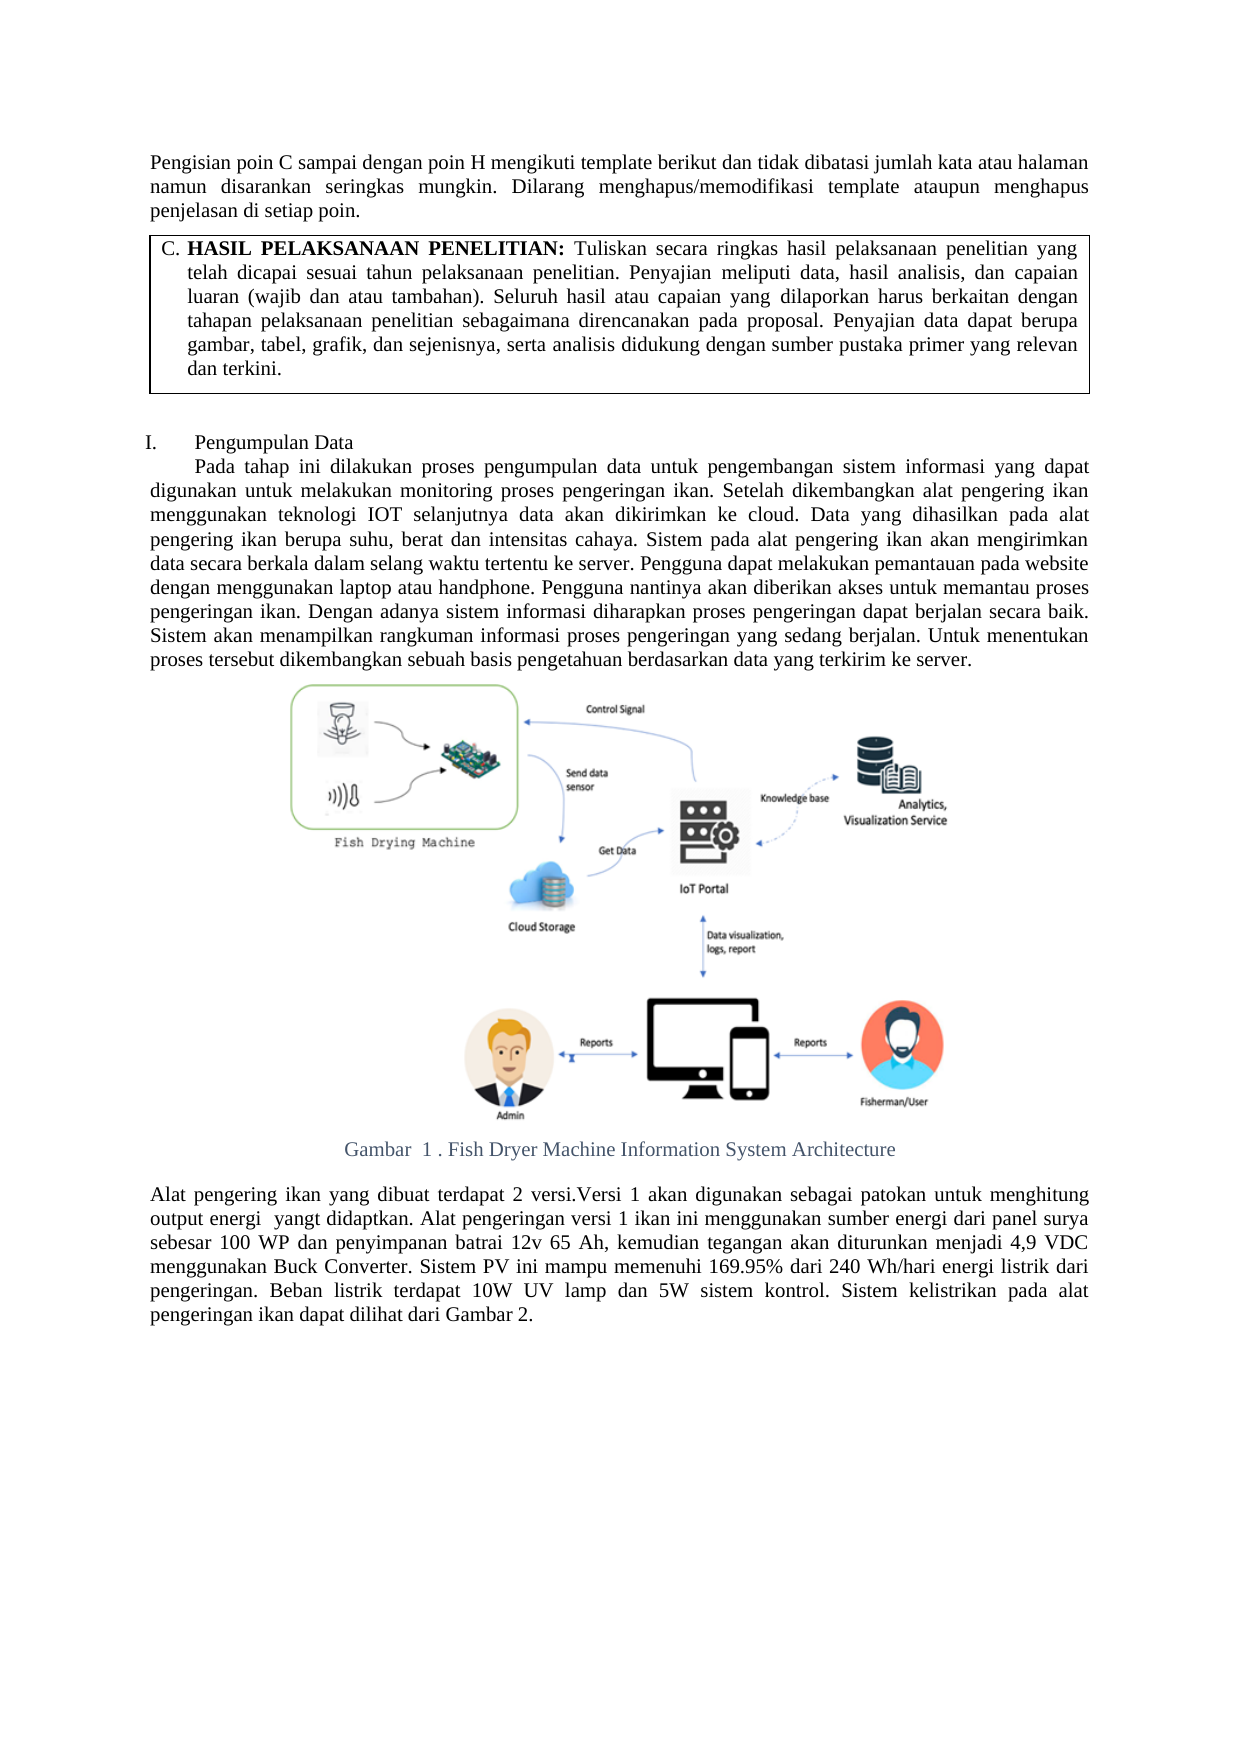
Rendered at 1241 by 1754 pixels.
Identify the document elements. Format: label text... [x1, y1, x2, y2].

list Pengumpulan Data [157, 430, 1090, 454]
text Pada tahap ini dilakukan proses pengumpulan data untuk pengembangan sistem informasi yang dapat digunakan untuk melakukan monitoring proses pengeringan ikan. Setelah dikembangkan alat pengering ikan menggunakan teknologi IOT selanjutnya data akan dikirimkan ke cloud. Data yang dihasilkan pada alat pengering ikan berupa suhu, berat dan intensitas cahaya. Sistem pada alat pengering ikan akan mengirimkan data secara berkala dalam selang waktu tertentu ke server. Pengguna dapat melakukan pemantauan pada website dengan menggunakan laptop atau handphone. Pengguna nantinya akan diberikan akses untuk memantau proses pengeringan ikan. Dengan adanya sistem informasi diharapkan proses pengeringan dapat berjalan secara baik. Sistem akan menampilkan rangkuman informasi proses pengeringan yang sedang berjalan. Untuk menentukan proses tersebut dikembangkan sebuah basis pengetahuan berdasarkan data yang terkirim ke server. [150, 454, 1090, 671]
picture [287, 683, 953, 1125]
table_header C. HASIL PELAKSANAAN PENELITIAN: Tuliskan secara ringkas hasil pelaksanaan penelitian yang telah dicapai sesuai tahun pelaksanaan penelitian. Penyajian meliputi data, hasil analisis, dan capaian luaran (wajib dan atau tambahan). Seluruh hasil atau capaian yang dilaporkan harus berkaitan dengan tahapan pelaksanaan penelitian sebagaimana direncanakan pada proposal. Penyajian data dapat berupa gambar, tabel, grafik, dan sejenisnya, serta analisis didukung dengan sumber pustaka primer yang relevan dan terkini. [151, 236, 1089, 393]
text Gambar 1 . Fish Dryer Machine Information System Architecture [150, 1137, 1090, 1161]
text Alat pengering ikan yang dibuat terdapat 2 versi.Versi 1 akan digunakan sebagai patokan untuk menghitung output energi yangt didaptkan. Alat pengeringan versi 1 ikan ini menggunakan sumber energi dari panel surya sebesar 100 WP dan penyimpanan batrai 12v 65 Ah, kemudian tegangan akan diturunkan menjadi 4,9 VDC menggunakan Buck Converter. Sistem PV ini mampu memenuhi 169.95% dari 240 Wh/hari energi listrik dari pengeringan. Beban listrik terdapat 10W UV lamp dan 5W sistem kontrol. Sistem kelistrikan pada alat pengeringan ikan dapat dilihat dari Gambar 2. [150, 1182, 1090, 1326]
text Pengisian poin C sampai dengan poin H mengikuti template berikut dan tidak dibatasi jumlah kata atau halaman namun disarankan seringkas mungkin. Dilarang menghapus/memodifikasi template ataupun menghapus penjelasan di setiap poin. [150, 150, 1090, 222]
